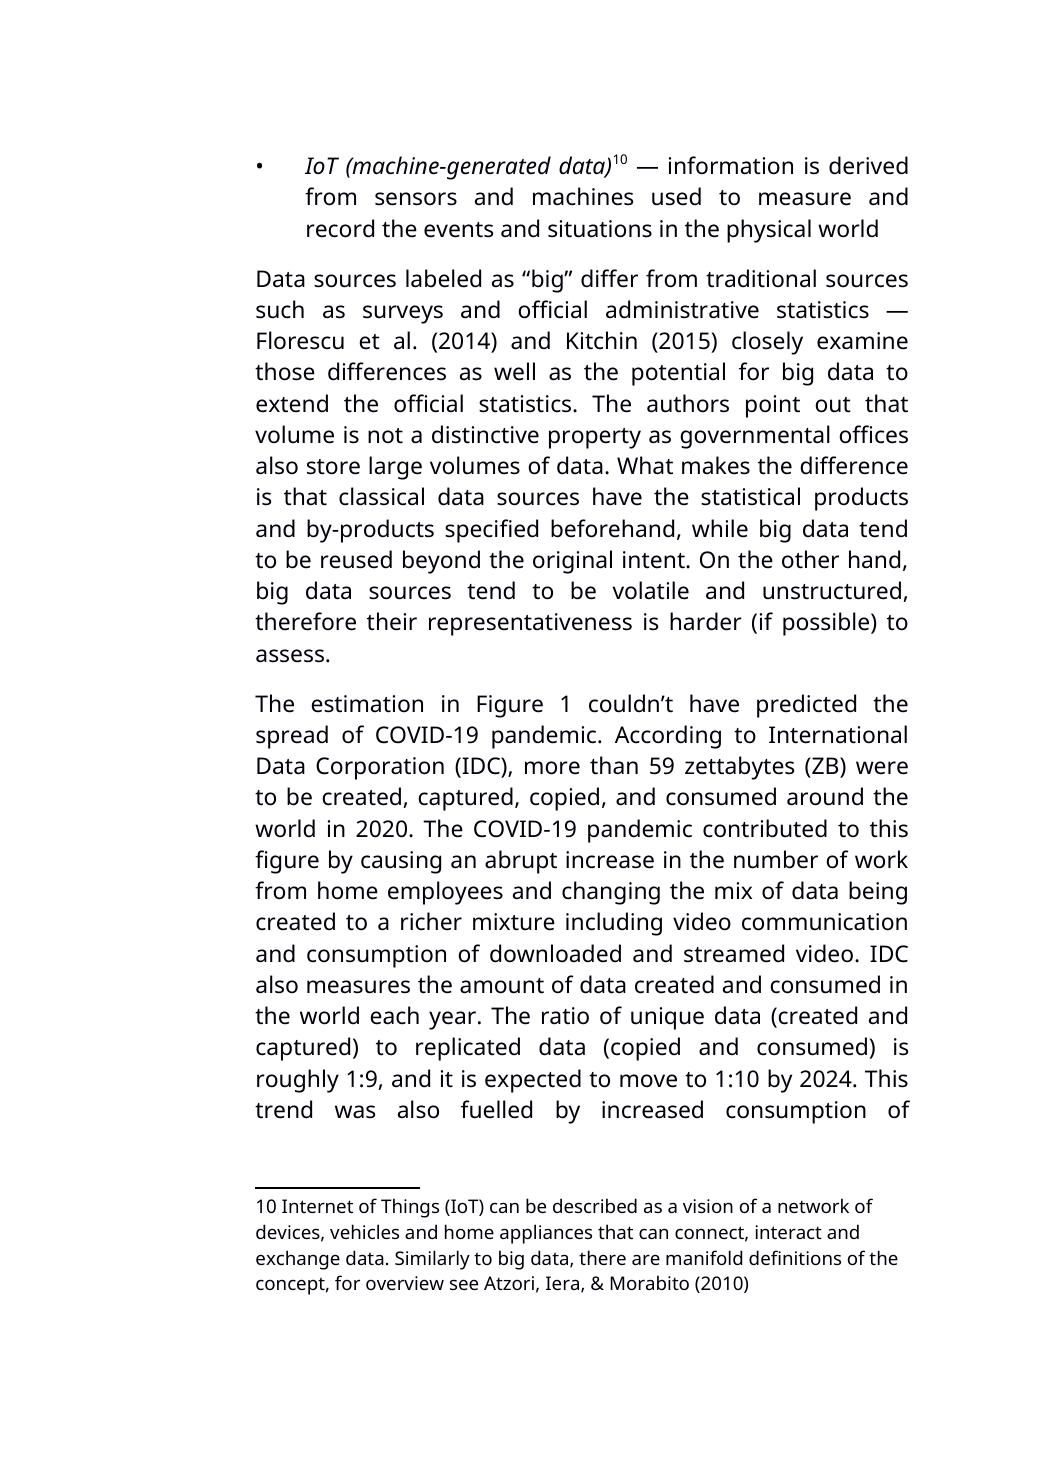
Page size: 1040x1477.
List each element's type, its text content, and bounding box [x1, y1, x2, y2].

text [255, 687, 910, 1125]
list IoT (machine-generated data) — information is derived from sensors and machines used to measure and record the events and situations in the physical world [255, 150, 910, 244]
text Data sources labeled as “big” differ from traditional sources such as surveys and official administrative statistics — Florescu et al. (2014) and Kitchin (2015) closely examine those differences as well as the potential for big data to extend the official statistics. The authors point out that volume is not a distinctive property as governmental offices also store large volumes of data. What makes the difference is that classical data sources have the statistical products and by-products specified beforehand, while big data tend to be reused beyond the original intent. On the other hand, big data sources tend to be volatile and unstructured, therefore their representativeness is harder (if possible) to assess. [255, 262, 910, 669]
